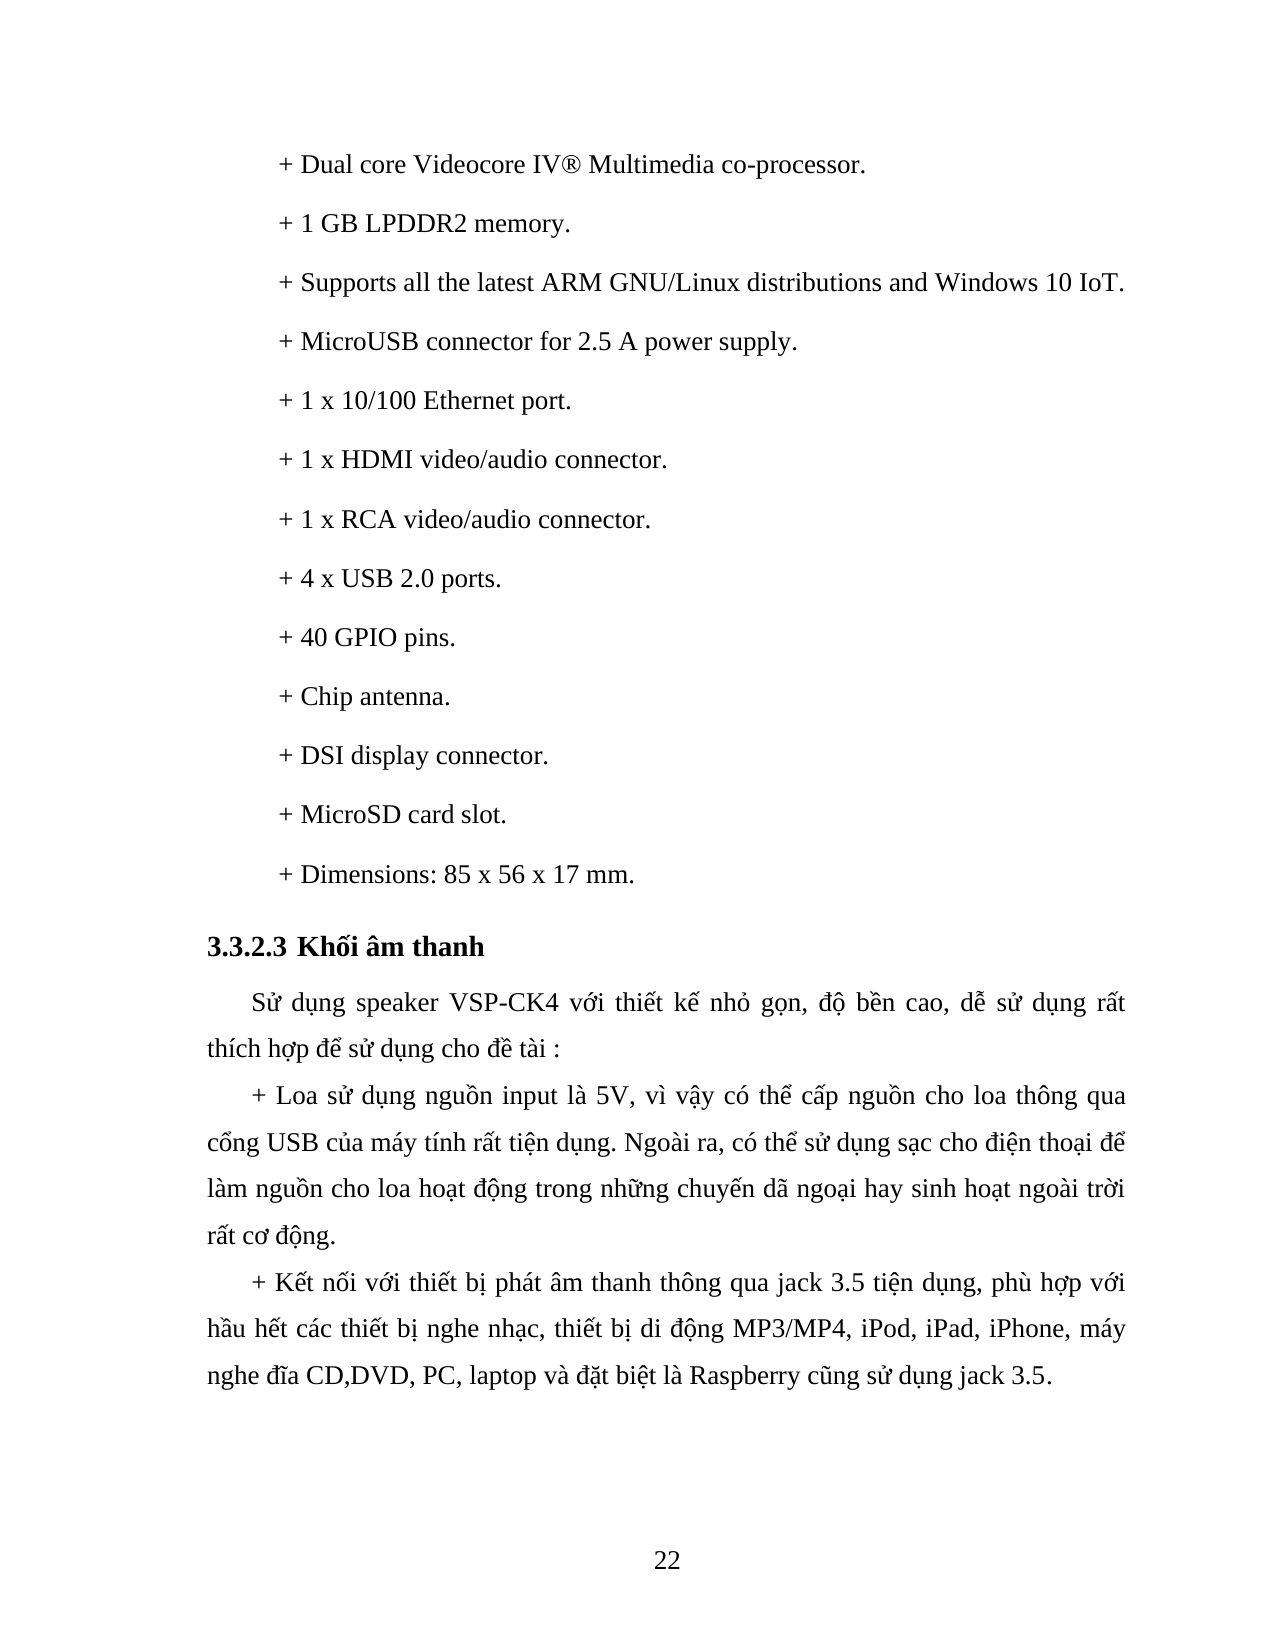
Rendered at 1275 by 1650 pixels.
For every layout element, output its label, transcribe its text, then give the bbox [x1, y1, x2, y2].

text + Dimensions: 85 x 56 x 17 mm. [207, 858, 1127, 889]
text + 1 x 10/100 Ethernet port. [207, 384, 1127, 416]
text + Chip antenna. [207, 680, 1127, 711]
text + MicroSD card slot. [207, 798, 1127, 830]
text + 4 x USB 2.0 ports. [207, 562, 1127, 593]
text + 40 GPIO pins. [207, 621, 1127, 652]
subtitle Khối âm thanh [207, 929, 1127, 963]
text + Kết nối với thiết bị phát âm thanh thông qua jack 3.5 tiện dụng, phù hợp với hầu hết các thiết bị nghe nhạc, thiết bị di động MP3/MP4, iPod, iPad, iPhone, máy nghe đĩa CD,DVD, PC, laptop và đặt biệt là Raspberry cũng sử dụng jack 3.5. [207, 1266, 1127, 1390]
text Sử dụng speaker VSP-CK4 với thiết kế nhỏ gọn, độ bền cao, dễ sử dụng rất thích hợp để sử dụng cho đề tài : [207, 986, 1127, 1064]
text + 1 x RCA video/audio connector. [207, 503, 1127, 534]
text + Loa sử dụng nguồn input là 5V, vì vậy có thể cấp nguồn cho loa thông qua cổng USB của máy tính rất tiện dụng. Ngoài ra, có thể sử dụng sạc cho điện thoại để làm nguồn cho loa hoạt động trong những chuyến dã ngoại hay sinh hoạt ngoài trời rất cơ động. [207, 1079, 1127, 1250]
text + Supports all the latest ARM GNU/Linux distributions and Windows 10 IoT. [207, 266, 1127, 297]
text + MicroUSB connector for 2.5 A power supply. [207, 325, 1127, 356]
text + 1 x HDMI video/audio connector. [207, 443, 1127, 475]
text + 1 GB LPDDR2 memory. [207, 207, 1127, 238]
text + Dual core Videocore IV® Multimedia co-processor. [207, 148, 1127, 179]
text + DSI display connector. [207, 739, 1127, 771]
